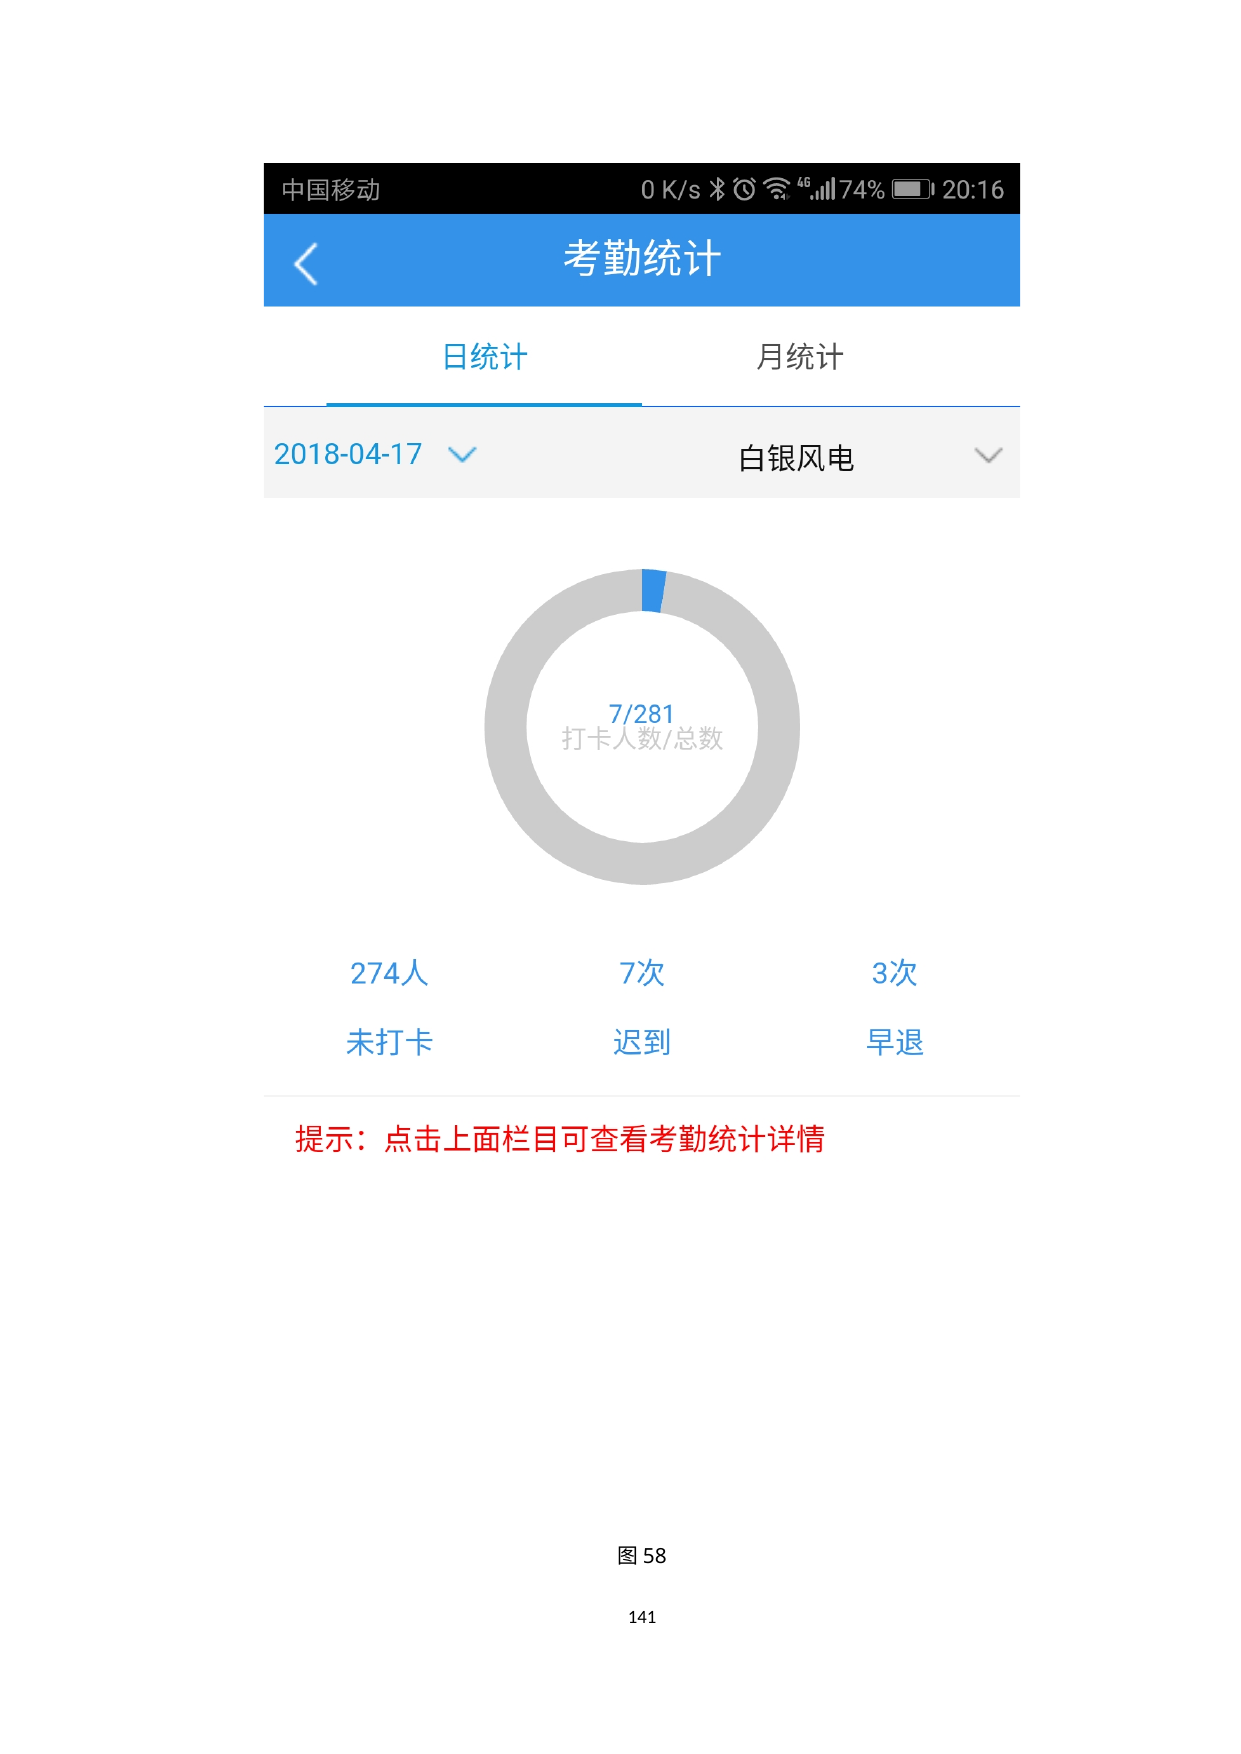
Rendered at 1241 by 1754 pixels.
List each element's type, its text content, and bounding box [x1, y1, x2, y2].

picture [263, 163, 1020, 1509]
text 图58 [187, 1537, 1053, 1571]
